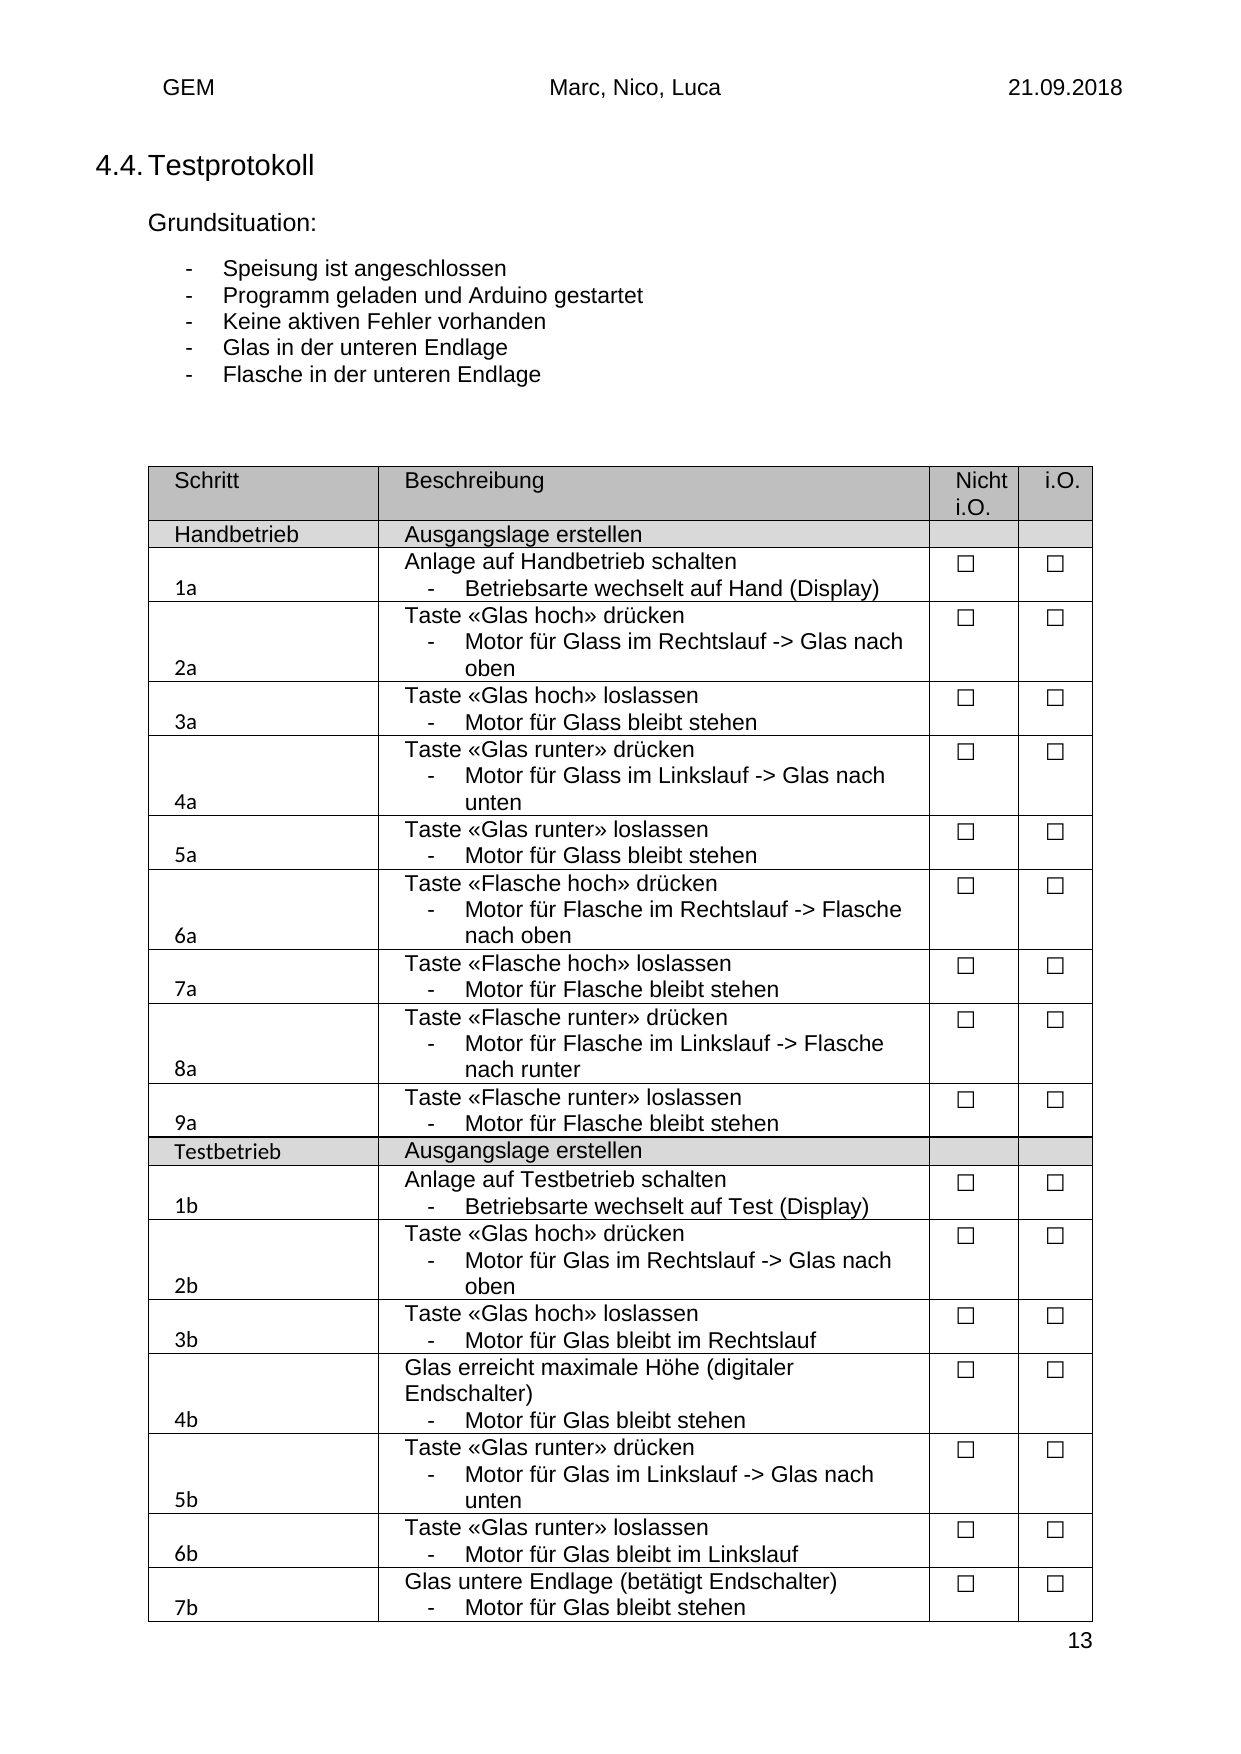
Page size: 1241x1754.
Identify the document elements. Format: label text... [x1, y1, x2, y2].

list Glas in der unteren Endlage [185, 334, 1093, 361]
table_cell Taste «Glas hoch» loslassen Motor für Glas bleibt im Rechtslauf [379, 1300, 929, 1353]
list Speisung ist angeschlossen [185, 255, 1093, 282]
table_header Nicht i.O. [930, 467, 1018, 520]
table_cell 8a [149, 1004, 378, 1083]
text Grundsituation: [148, 207, 1093, 236]
table_cell Ausgangslage erstellen [379, 1138, 929, 1165]
table_cell 2a [149, 602, 378, 681]
table_cell 5a [149, 816, 378, 869]
table_cell Anlage auf Handbetrieb schalten Betriebsarte wechselt auf Hand (Display) [379, 548, 929, 601]
table_cell Handbetrieb [149, 521, 378, 547]
table_cell Glas erreicht maximale Höhe (digitaler Endschalter) Motor für Glas bleibt stehen [379, 1354, 929, 1433]
table_cell Taste «Flasche runter» loslassen Motor für Flasche bleibt stehen [379, 1084, 929, 1136]
table_cell Anlage auf Testbetrieb schalten Betriebsarte wechselt auf Test (Display) [379, 1166, 929, 1219]
list Keine aktiven Fehler vorhanden [185, 308, 1093, 334]
table_cell Glas untere Endlage (betätigt Endschalter) Motor für Glas bleibt stehen [379, 1568, 929, 1621]
table_cell 7b [149, 1568, 378, 1621]
table_cell 6a [149, 870, 378, 949]
table_cell 5b [149, 1434, 378, 1513]
table_cell 6b [149, 1514, 378, 1567]
table_cell Taste «Glas runter» loslassen Motor für Glass bleibt stehen [379, 816, 929, 869]
table_cell 7a [149, 950, 378, 1002]
list Flasche in der unteren Endlage [185, 361, 1093, 387]
table_cell 3a [149, 682, 378, 735]
table_cell Taste «Glas hoch» drücken Motor für Glass im Rechtslauf -> Glas nach oben [379, 602, 929, 681]
table_cell Taste «Glas hoch» loslassen Motor für Glass bleibt stehen [379, 682, 929, 735]
table_cell 4b [149, 1354, 378, 1433]
table_cell [930, 1138, 1018, 1165]
table_cell 1b [149, 1166, 378, 1219]
table_cell 9a [149, 1084, 378, 1136]
subtitle Testprotokoll [95, 148, 1093, 181]
table_cell 3b [149, 1300, 378, 1353]
table_cell Ausgangslage erstellen [379, 521, 929, 547]
table_cell Taste «Flasche hoch» drücken Motor für Flasche im Rechtslauf -> Flasche nach oben [379, 870, 929, 949]
table_cell Testbetrieb [149, 1138, 378, 1165]
table_cell 2b [149, 1220, 378, 1299]
table_cell Taste «Glas runter» drücken Motor für Glas im Linkslauf -> Glas nach unten [379, 1434, 929, 1513]
table_cell Taste «Glas runter» drücken Motor für Glass im Linkslauf -> Glas nach unten [379, 736, 929, 815]
table_header Schritt [149, 467, 378, 520]
table_cell 1a [149, 548, 378, 601]
table_cell [1019, 521, 1092, 547]
list Programm geladen und Arduino gestartet [185, 282, 1093, 308]
table_cell Taste «Glas runter» loslassen Motor für Glas bleibt im Linkslauf [379, 1514, 929, 1567]
table_cell [930, 521, 1018, 547]
table_cell Taste «Flasche hoch» loslassen Motor für Flasche bleibt stehen [379, 950, 929, 1002]
table_header i.O. [1019, 467, 1092, 520]
table_header Beschreibung [379, 467, 929, 520]
table_cell 4a [149, 736, 378, 815]
table_cell Taste «Glas hoch» drücken Motor für Glas im Rechtslauf -> Glas nach oben [379, 1220, 929, 1299]
table_cell Taste «Flasche runter» drücken Motor für Flasche im Linkslauf -> Flasche nach runter [379, 1004, 929, 1083]
table_cell [1019, 1138, 1092, 1165]
